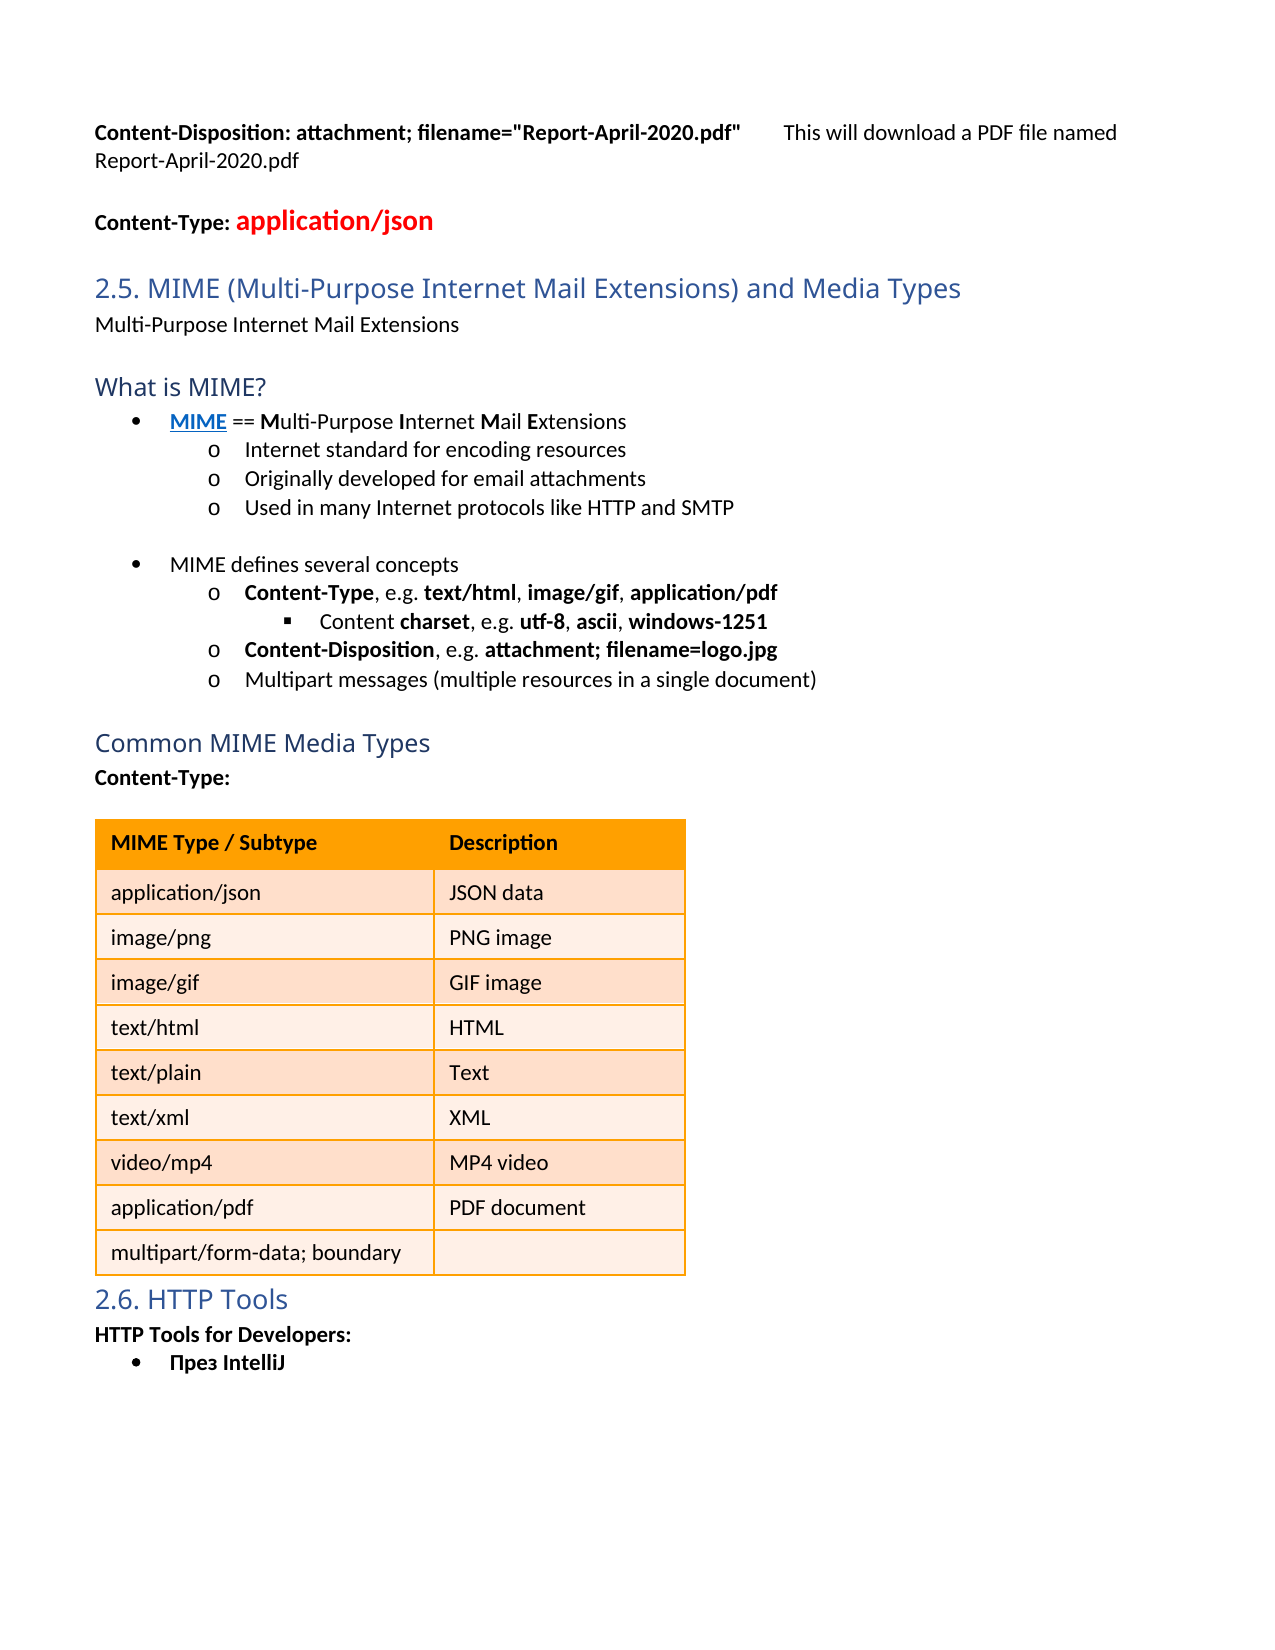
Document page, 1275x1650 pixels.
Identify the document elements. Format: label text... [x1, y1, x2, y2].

table_cell image/gif [97, 960, 433, 1003]
list MIME defines several concepts [132, 550, 1198, 578]
table_cell [435, 1231, 684, 1274]
table_cell application/pdf [97, 1186, 433, 1229]
table_cell Text [435, 1051, 684, 1094]
table_cell JSON data [435, 870, 684, 913]
list Used in many Internet protocols like HTTP and SMTP [207, 493, 1198, 522]
list Originally developed for email attachments [207, 464, 1198, 493]
table_cell HTML [435, 1006, 684, 1048]
table_cell PDF document [435, 1186, 684, 1229]
subtitle 2.5. MIME (Multi-Purpose Internet Mail Extensions) and Media Types [94, 270, 1198, 307]
table_cell MP4 video [435, 1141, 684, 1184]
list MIME == Multi-Purpose Internet Mail Extensions [132, 407, 1198, 435]
list Multipart messages (multiple resources in a single document) [207, 665, 1198, 694]
table_cell text/plain [97, 1051, 433, 1094]
subtitle What is MIME? [94, 370, 1198, 404]
text HTTP Tools for Developers: [94, 1320, 1198, 1348]
table_cell text/html [97, 1006, 433, 1048]
table_cell image/png [97, 915, 433, 958]
table_cell GIF image [435, 960, 684, 1003]
table_header Description [435, 821, 684, 864]
table_cell text/xml [97, 1096, 433, 1139]
table_cell application/json [97, 870, 433, 913]
table_cell XML [435, 1096, 684, 1139]
table_cell video/mp4 [97, 1141, 433, 1184]
subtitle 2.6. HTTP Tools [94, 1280, 1198, 1317]
list Internet standard for encoding resources [207, 435, 1198, 464]
list Content-Disposition, e.g. attachment; filename=logo.jpg [207, 636, 1198, 665]
subtitle Common MIME Media Types [94, 726, 1198, 760]
table_cell multipart/form-data; boundary [97, 1231, 433, 1274]
table_cell PNG image [435, 915, 684, 958]
list Content charset, e.g. utf-8, ascii, windows-1251 [282, 607, 1198, 636]
list През IntelliJ [132, 1348, 1198, 1376]
text Content-Disposition: attachment; filename="Report-April-2020.pdf" This will download a PDF file named Report-April-2020.pdf [94, 118, 1198, 174]
text Content-Type: [94, 763, 1198, 791]
list Content-Type, e.g. text/html, image/gif, application/pdf [207, 578, 1198, 607]
text Multi-Purpose Internet Mail Extensions [94, 310, 1198, 338]
table_header MIME Type / Subtype [97, 821, 433, 864]
text Content-Type: application/json [94, 202, 1198, 238]
